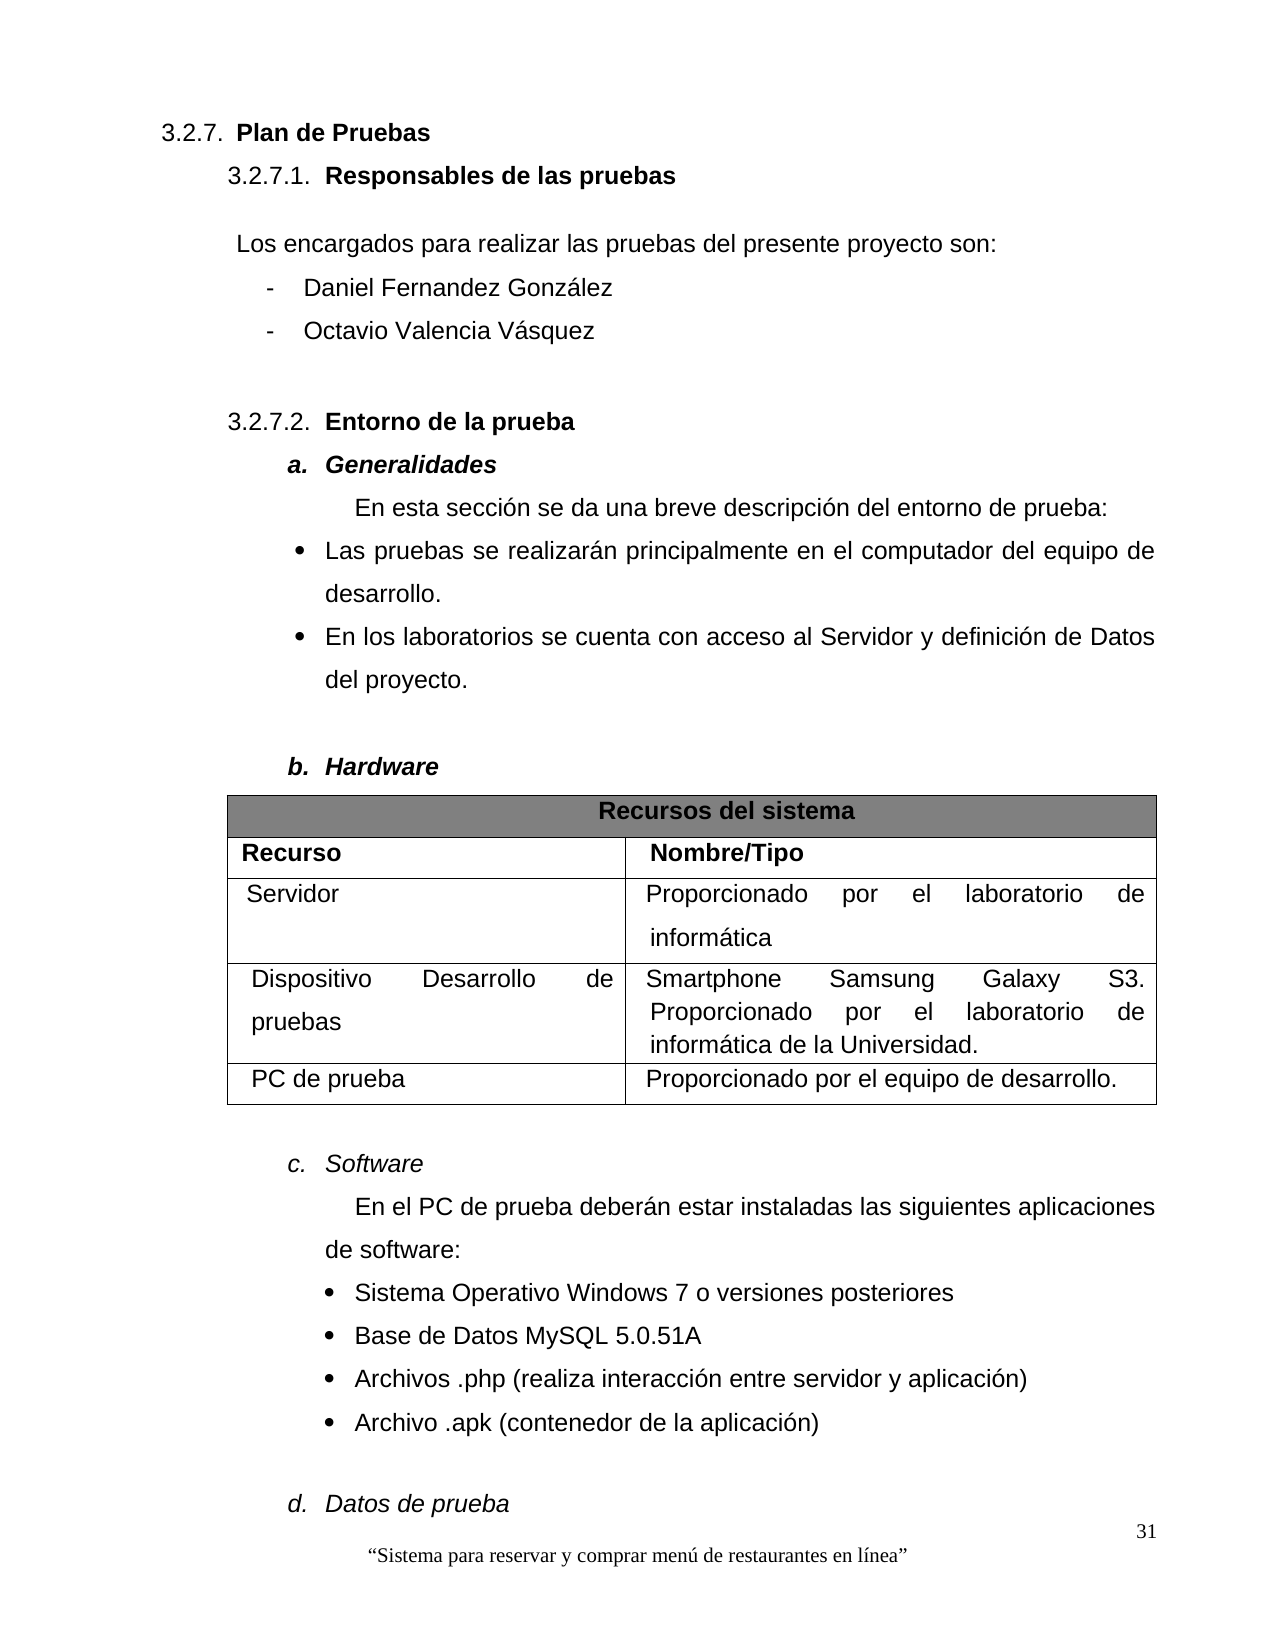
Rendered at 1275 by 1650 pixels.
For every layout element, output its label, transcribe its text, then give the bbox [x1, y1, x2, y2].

list En esta sección se da una breve descripción del entorno de prueba: [325, 493, 1157, 521]
list En los laboratorios se cuenta con acceso al Servidor y definición de Datos del proyecto. [295, 622, 1157, 694]
list En el PC de prueba deberán estar instaladas las siguientes aplicaciones de software: [325, 1192, 1157, 1263]
text Los encargados para realizar las pruebas del presente proyecto son: [236, 229, 1157, 258]
list Archivos .php (realiza interacción entre servidor y aplicación) [325, 1364, 1157, 1393]
list Daniel Fernandez González [266, 272, 1157, 301]
list Sistema Operativo Windows 7 o versiones posteriores [325, 1278, 1157, 1307]
list Responsables de las pruebas [227, 161, 1157, 190]
table_cell Nombre/Tipo [626, 838, 1156, 878]
table_cell Proporcionado por el equipo de desarrollo. [626, 1064, 1156, 1104]
table_cell Smartphone Samsung Galaxy S3. Proporcionado por el laboratorio de informática de la Universidad. [626, 964, 1156, 1063]
table_cell Proporcionado por el laboratorio de informática [626, 879, 1156, 963]
list Hardware [287, 752, 1157, 780]
list Generalidades [287, 449, 1157, 478]
list Base de Datos MySQL 5.0.51A [325, 1321, 1157, 1350]
table_header Recursos del sistema [228, 796, 1156, 837]
list Archivo .apk (contenedor de la aplicación) [325, 1408, 1157, 1436]
table_cell PC de prueba [228, 1064, 625, 1104]
table_cell Servidor [228, 879, 625, 963]
table_cell Recurso [228, 838, 625, 878]
list Entorno de la prueba [227, 406, 1157, 435]
list Plan de Pruebas [161, 118, 1157, 147]
list Software [287, 1148, 1157, 1177]
list Datos de prueba [287, 1489, 1157, 1518]
list Octavio Valencia Vásquez [266, 316, 1157, 344]
list Las pruebas se realizarán principalmente en el computador del equipo de desarrollo. [295, 536, 1157, 608]
table_cell Dispositivo Desarrollo de pruebas [228, 964, 625, 1063]
